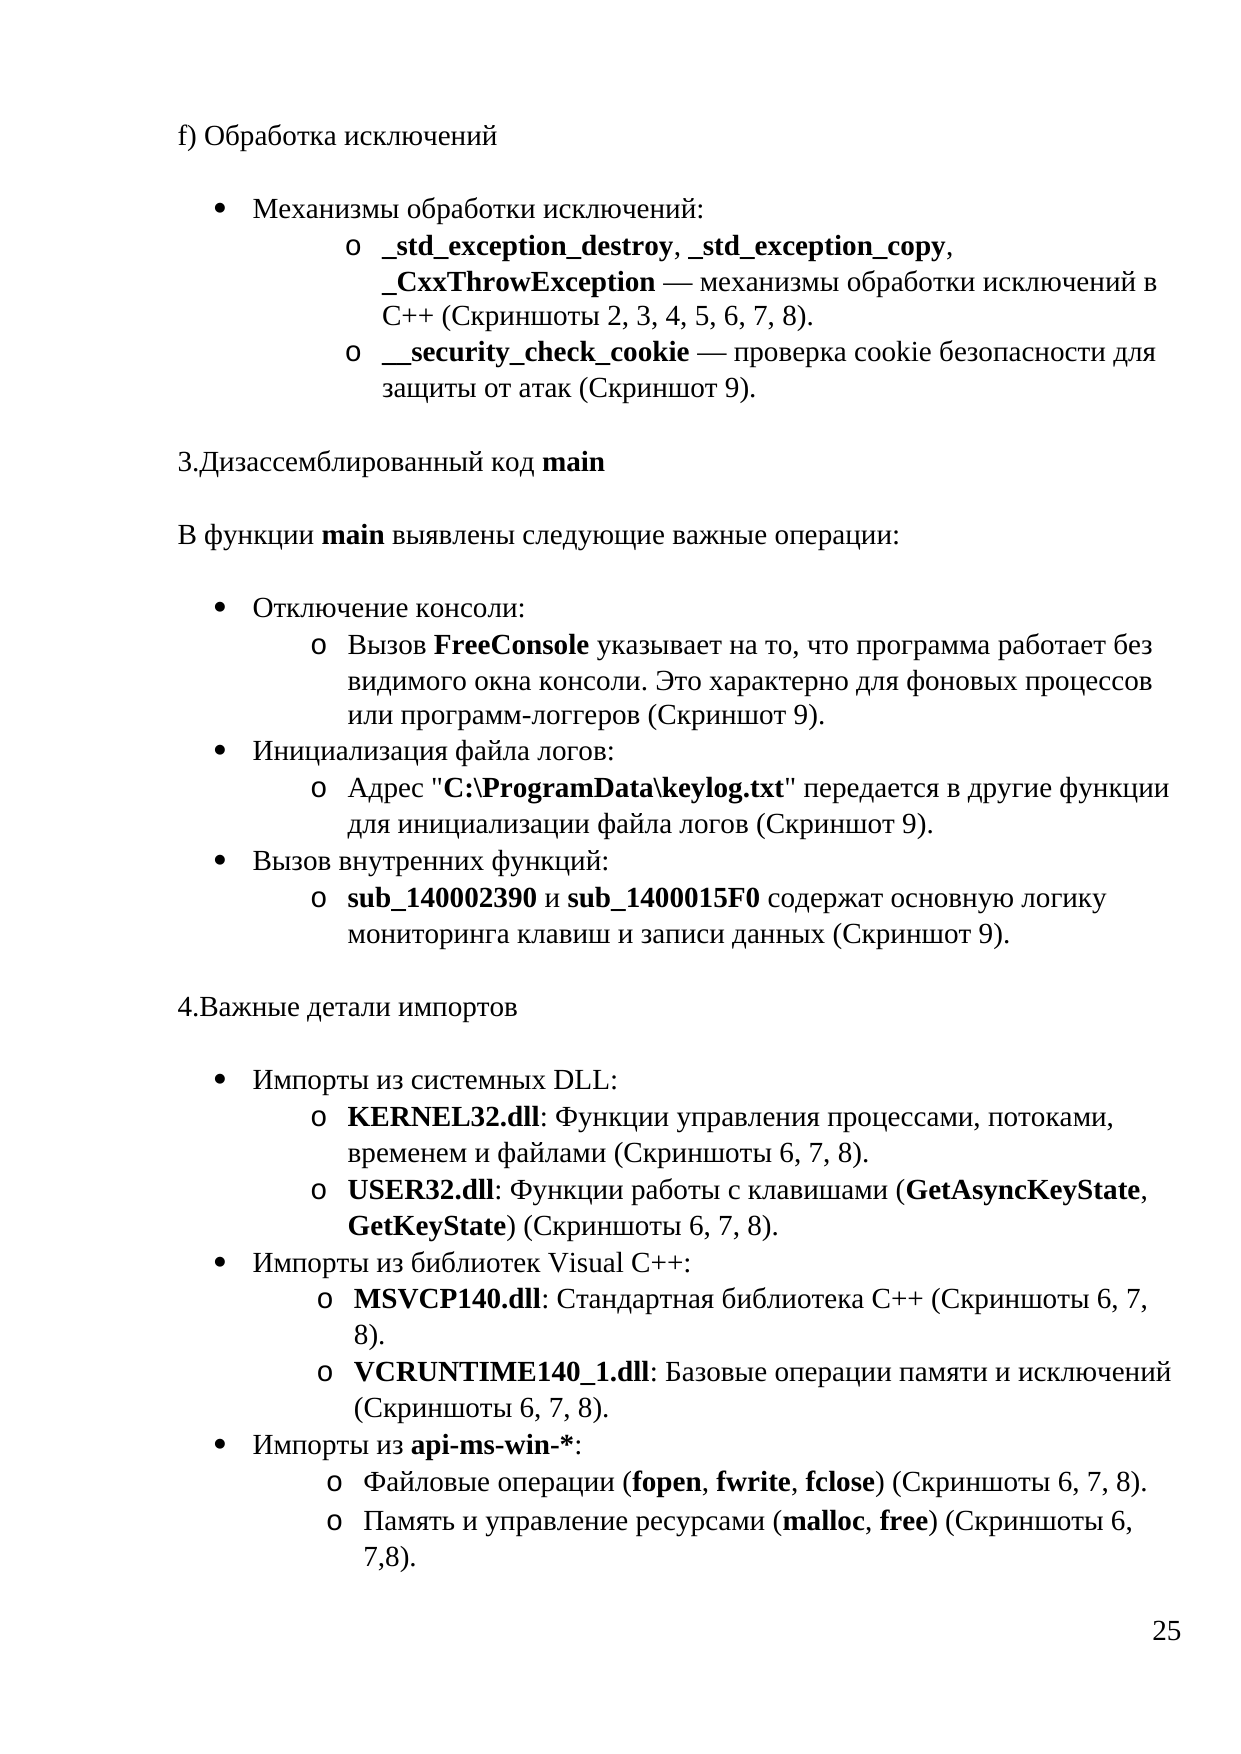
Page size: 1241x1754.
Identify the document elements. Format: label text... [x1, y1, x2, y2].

list Отключение консоли: [215, 591, 1181, 624]
list VCRUNTIME140_1.dll: Базовые операции памяти и исключений (Скриншоты 6, 7, 8). [316, 1354, 1181, 1424]
list KERNEL32.dll: Функции управления процессами, потоками, временем и файлами (Скриншоты 6, 7, 8). [310, 1099, 1181, 1169]
list Вызов FreeConsole указывает на то, что программа работает без видимого окна консоли. Это характерно для фоновых процессов или программ-логгеров (Скриншот 9). [310, 627, 1181, 730]
text 3.Дизассемблированный код main [177, 444, 1181, 477]
list Инициализация файла логов: [215, 733, 1181, 767]
text В функции main выявлены следующие важные операции: [177, 517, 1181, 551]
list sub_140002390 и sub_1400015F0 содержат основную логику мониторинга клавиш и записи данных (Скриншот 9). [310, 880, 1181, 949]
list _std_exception_destroy, _std_exception_copy, _CxxThrowException — механизмы обработки исключений в C++ (Скриншоты 2, 3, 4, 5, 6, 7, 8). [344, 228, 1181, 331]
list USER32.dll: Функции работы с клавишами (GetAsyncKeyState, GetKeyState) (Скриншоты 6, 7, 8). [310, 1172, 1181, 1242]
text f) Обработка исключений [177, 118, 1181, 152]
list Адрес "C:\ProgramData\keylog.txt" передается в другие функции для инициализации файла логов (Скриншот 9). [310, 770, 1181, 840]
list __security_check_cookie — проверка cookie безопасности для защиты от атак (Скриншот 9). [344, 334, 1181, 404]
list Импорты из api-ms-win-*: [215, 1427, 1181, 1461]
list Импорты из библиотек Visual C++: [215, 1245, 1181, 1278]
list MSVCP140.dll: Стандартная библиотека C++ (Скриншоты 6, 7, 8). [316, 1281, 1181, 1351]
list Память и управление ресурсами (malloc, free) (Скриншоты 6, 7,8). [326, 1503, 1181, 1572]
text 4.Важные детали импортов [177, 989, 1181, 1023]
list Механизмы обработки исключений: [215, 191, 1181, 225]
list Файловые операции (fopen, fwrite, fclose) (Скриншоты 6, 7, 8). [326, 1464, 1181, 1500]
list Импорты из системных DLL: [215, 1062, 1181, 1096]
list Вызов внутренних функций: [215, 843, 1181, 877]
